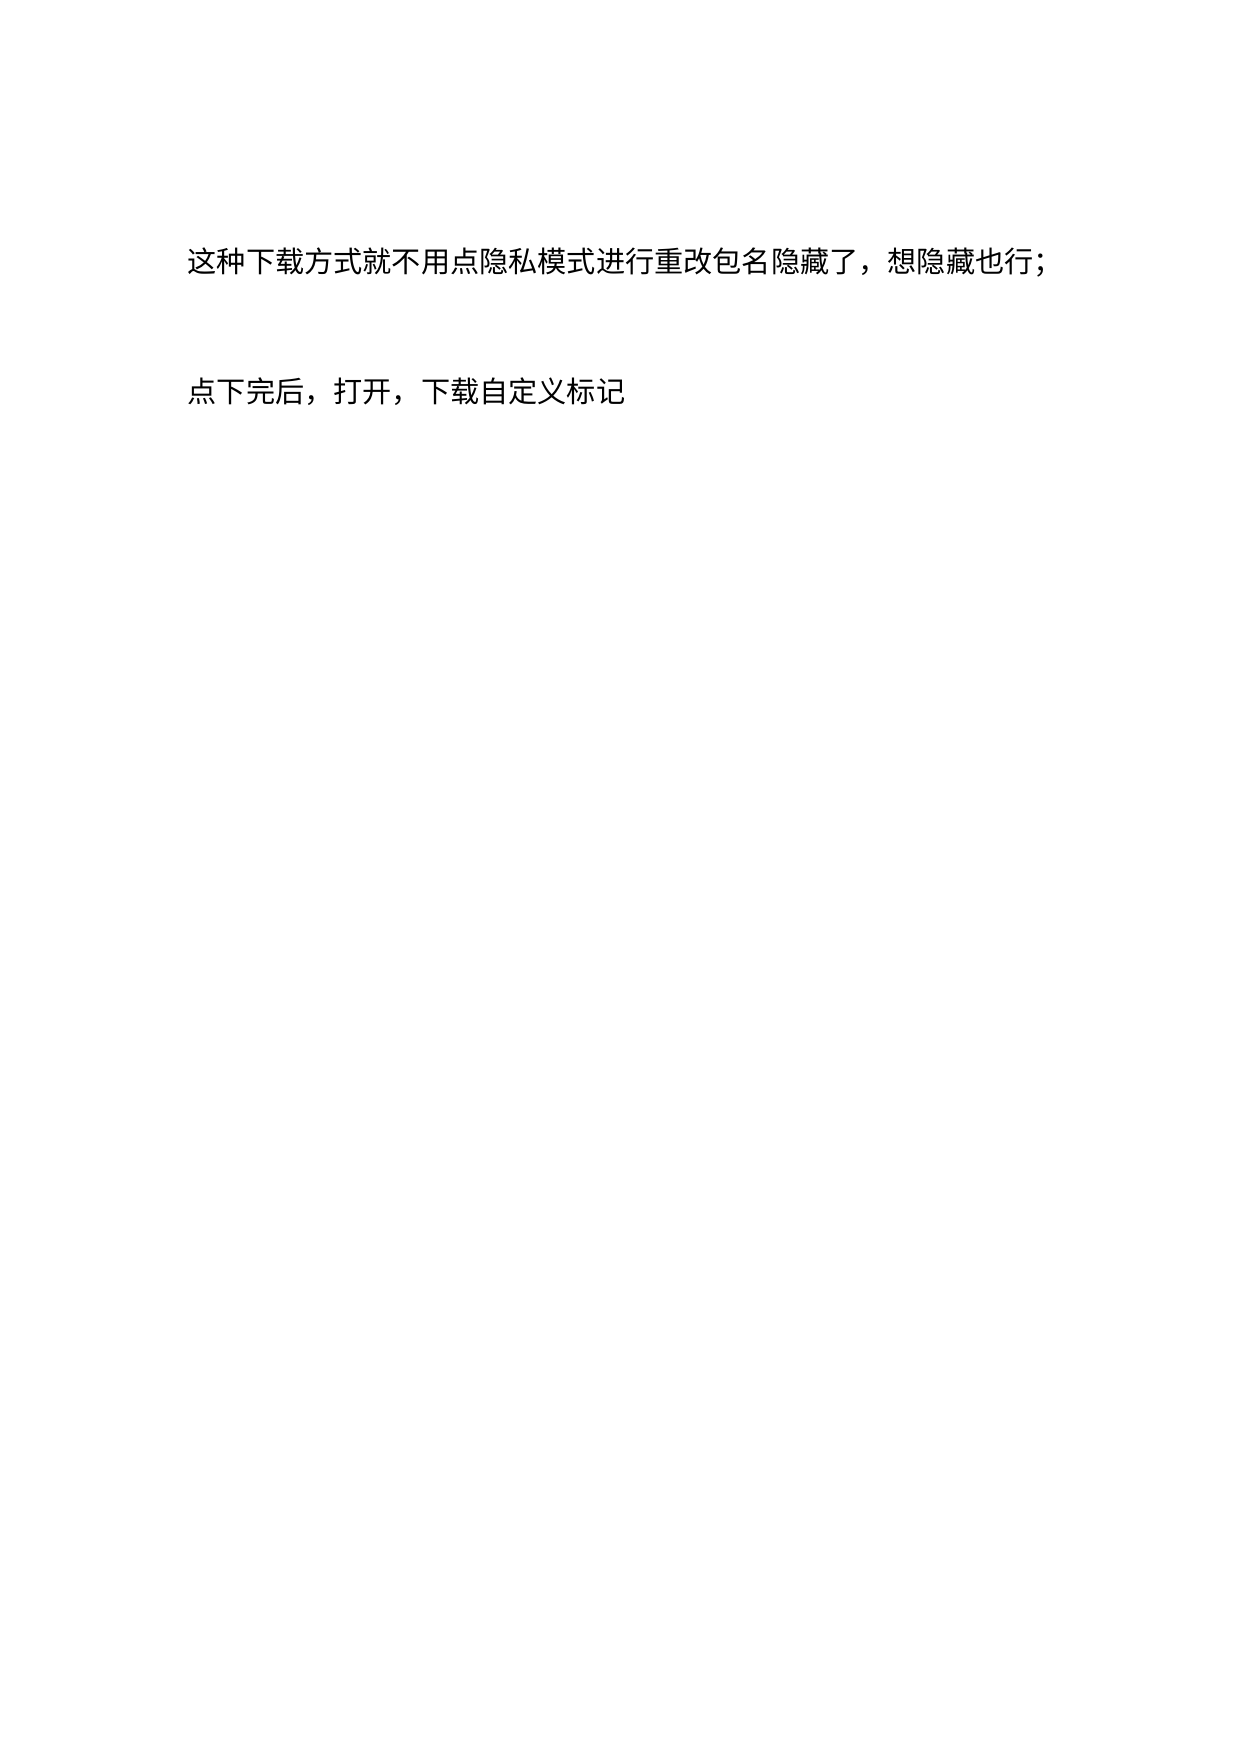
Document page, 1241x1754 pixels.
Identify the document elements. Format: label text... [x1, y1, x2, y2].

text 这种下载方式就不用点隐私模式进行重改包名隐藏了，想隐藏也行； [187, 227, 1053, 292]
text 点下完后，打开，下载自定义标记 [187, 357, 1053, 422]
